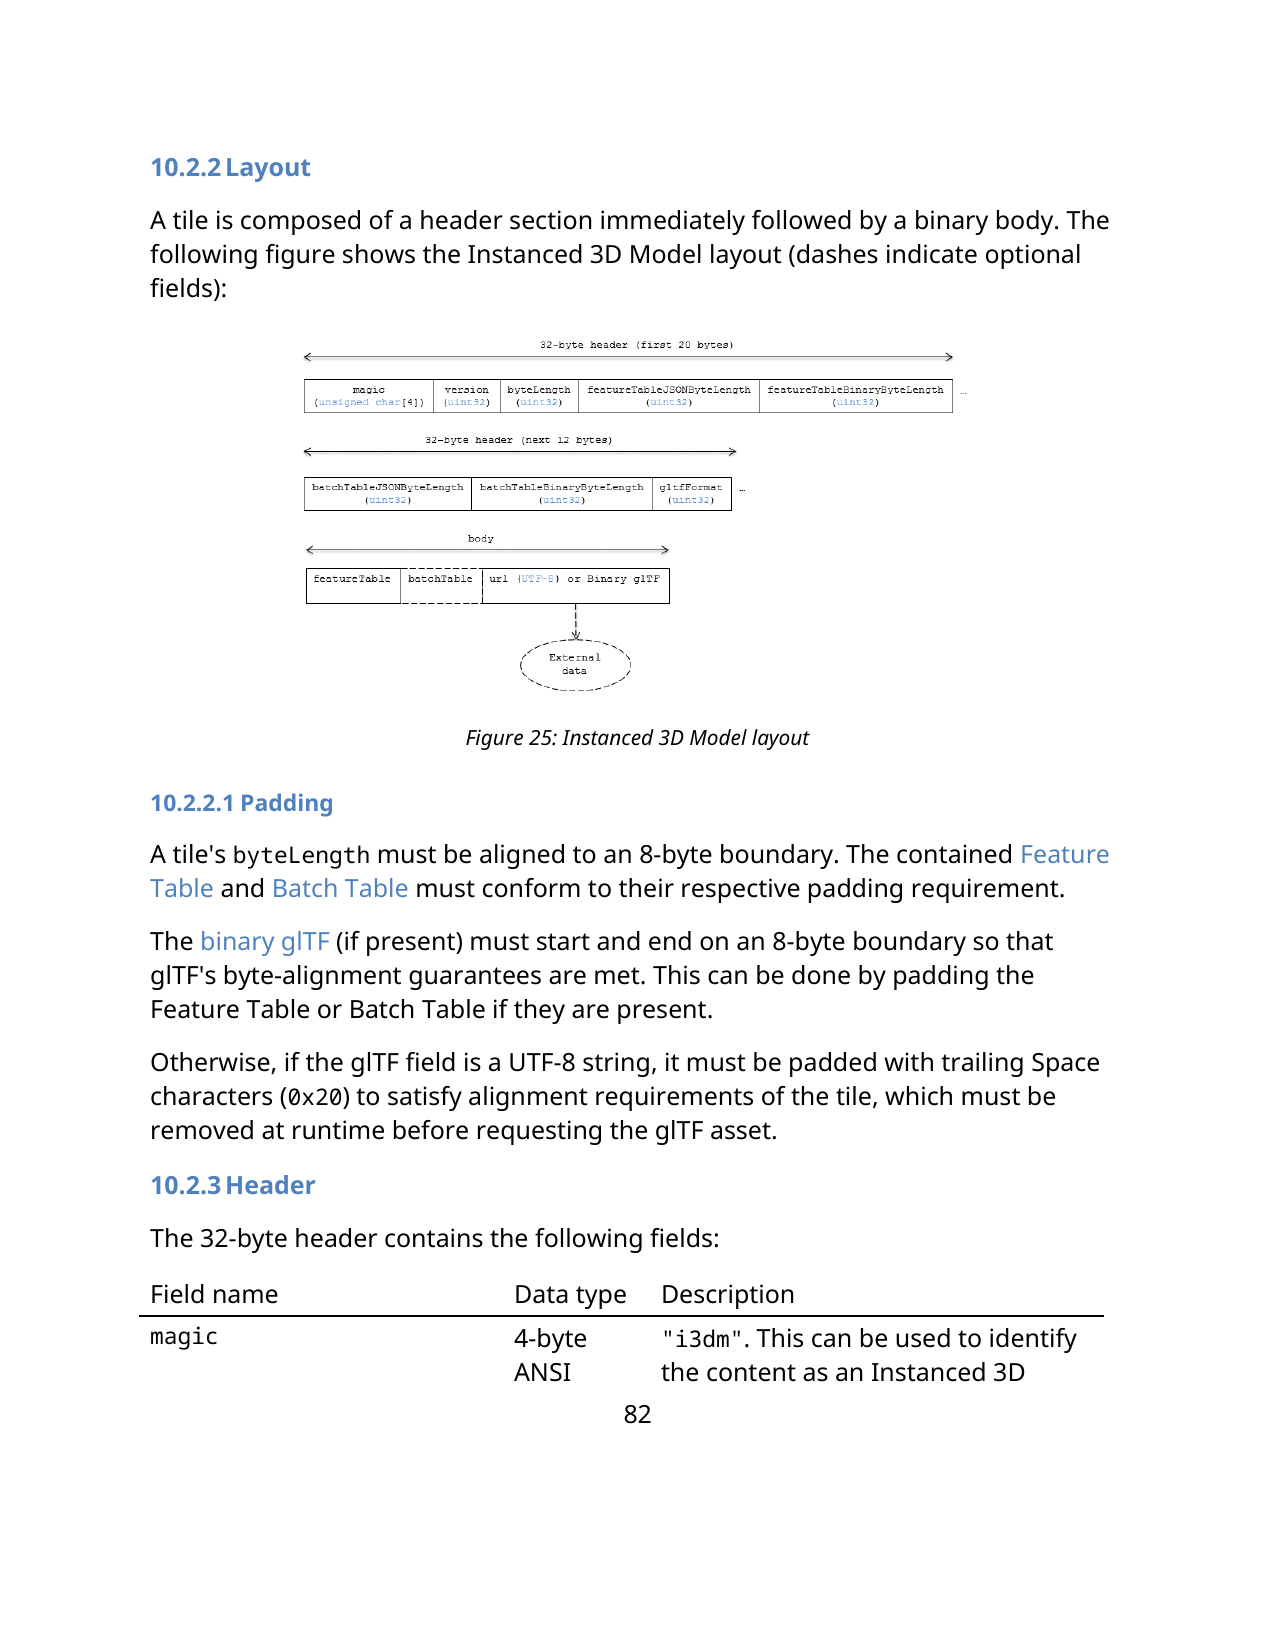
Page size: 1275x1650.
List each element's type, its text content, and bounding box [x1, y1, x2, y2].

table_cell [650, 1317, 1104, 1388]
picture [297, 323, 978, 705]
table_cell 4-byte ANSI string [503, 1317, 649, 1388]
text Figure 25: Instanced 3D Model layout [150, 723, 1125, 752]
subtitle Padding [150, 787, 1125, 818]
text A tile is composed of a header section immediately followed by a binary body. The following figure shows the Instanced 3D Model layout (dashes indicate optional fields): [150, 203, 1125, 305]
table_cell magic [139, 1317, 503, 1388]
subtitle Header [150, 1168, 1125, 1202]
table_header Field name [139, 1273, 503, 1315]
text Otherwise, if the glTF field is a UTF-8 string, it must be padded with trailing Space characters (0x20) to satisfy alignment requirements of the tile, which must be removed at runtime before requesting the glTF asset. [150, 1045, 1125, 1147]
text A tile's byteLength must be aligned to an 8-byte boundary. The contained Feature Table and Batch Table must conform to their respective padding requirement. [150, 837, 1125, 905]
subtitle Layout [150, 150, 1125, 184]
text The binary glTF (if present) must start and end on an 8-byte boundary so that glTF's byte-alignment guarantees are met. This can be done by padding the Feature Table or Batch Table if they are present. [150, 924, 1125, 1026]
table_header Data type [503, 1273, 649, 1315]
table_header Description [650, 1273, 1104, 1315]
text The 32-byte header contains the following fields: [150, 1221, 1125, 1254]
